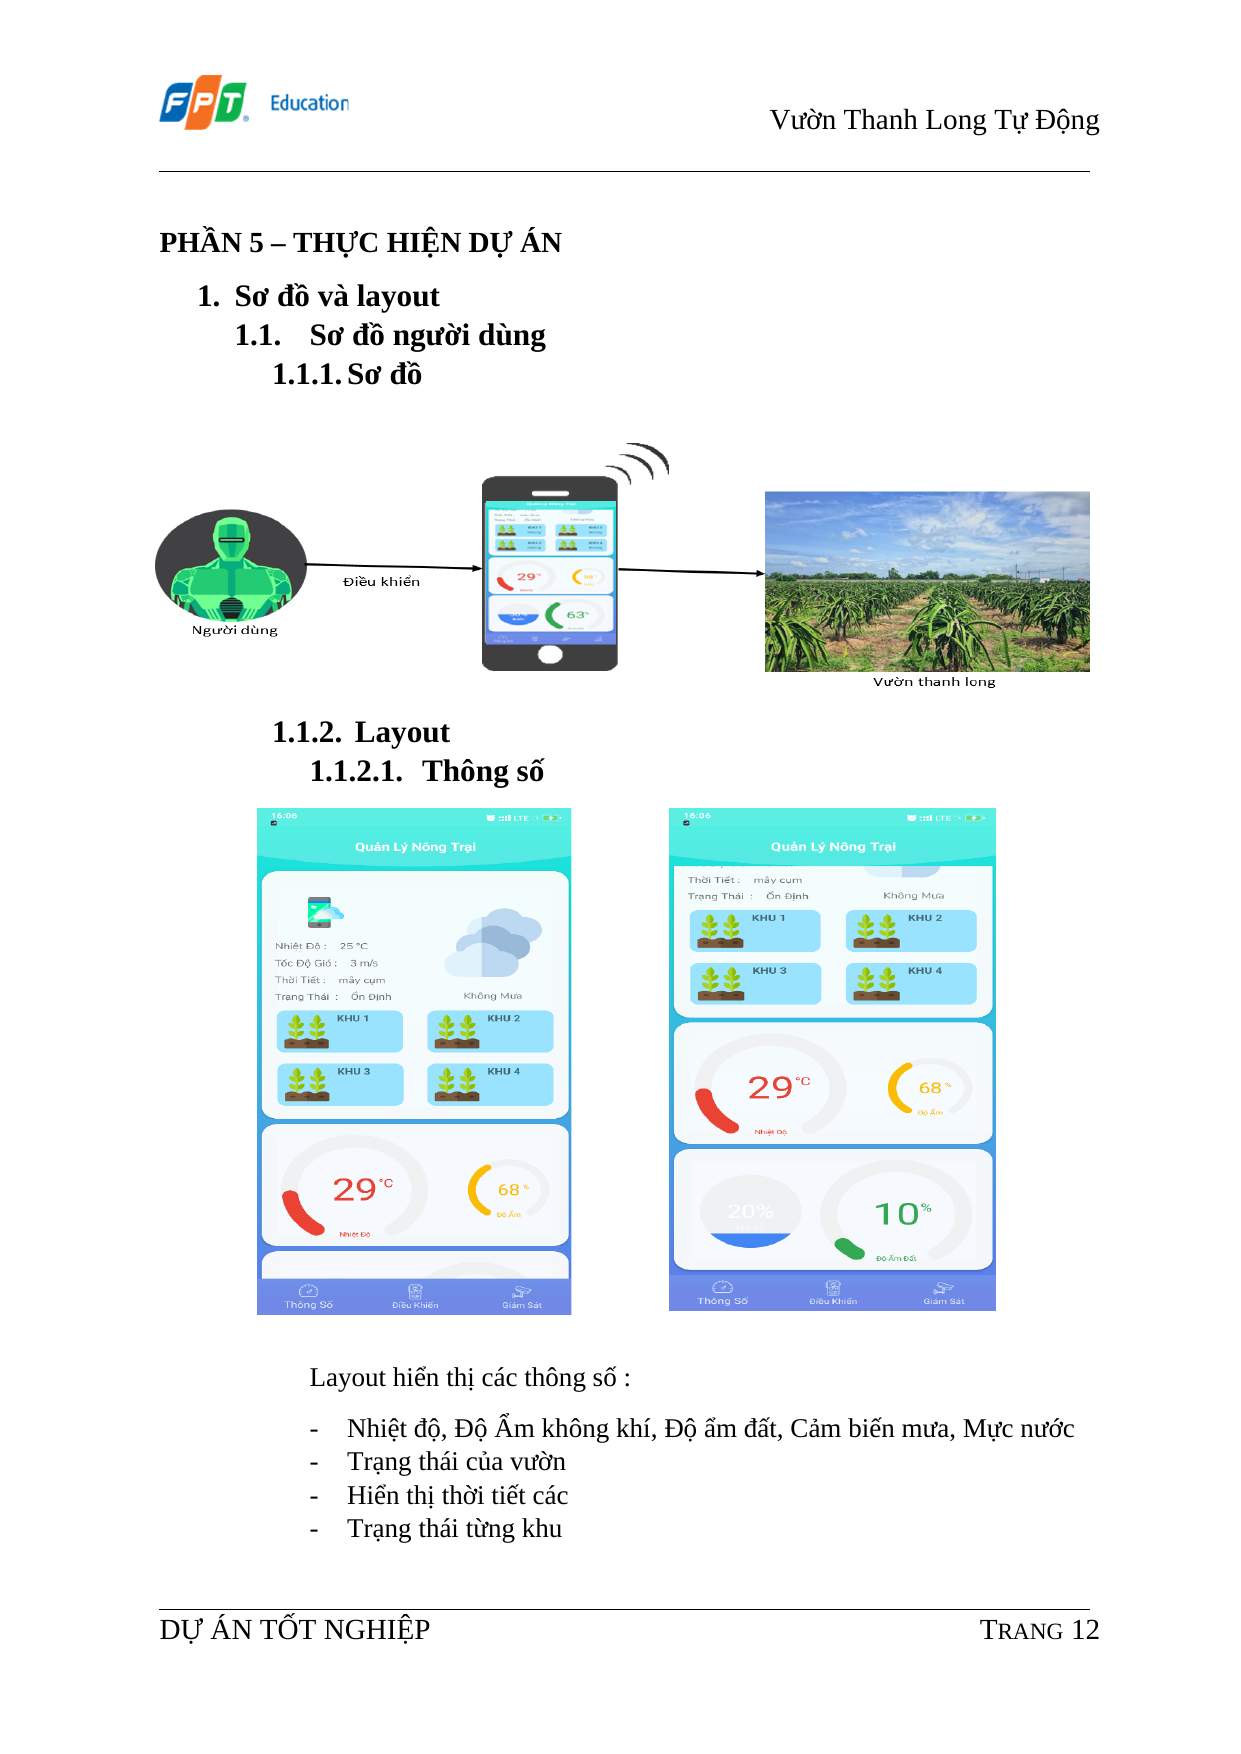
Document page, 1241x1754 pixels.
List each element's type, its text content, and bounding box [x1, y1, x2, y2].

picture [159, 75, 349, 130]
picture [150, 410, 1106, 694]
text Layout hiển thị các thông số : [159, 1361, 1090, 1393]
list Nhiệt độ, Độ Ẩm không khí, Độ ẩm đất, Cảm biến mưa, Mực nước [309, 1412, 1090, 1443]
picture [255, 808, 572, 1312]
list Sơ đồ và layout [197, 278, 1090, 314]
list Trạng thái của vườn [309, 1445, 1090, 1476]
list Sơ đồ [272, 355, 1090, 391]
list Trạng thái từng khu [309, 1512, 1090, 1543]
picture [667, 808, 996, 1309]
text PHẦN 5 – THỰC HIỆN DỰ ÁN [159, 225, 1090, 258]
list Thông số [309, 752, 1090, 788]
list Layout [272, 713, 1090, 749]
list Sơ đồ người dùng [234, 316, 1090, 352]
list Hiển thị thời tiết các [309, 1479, 1090, 1510]
